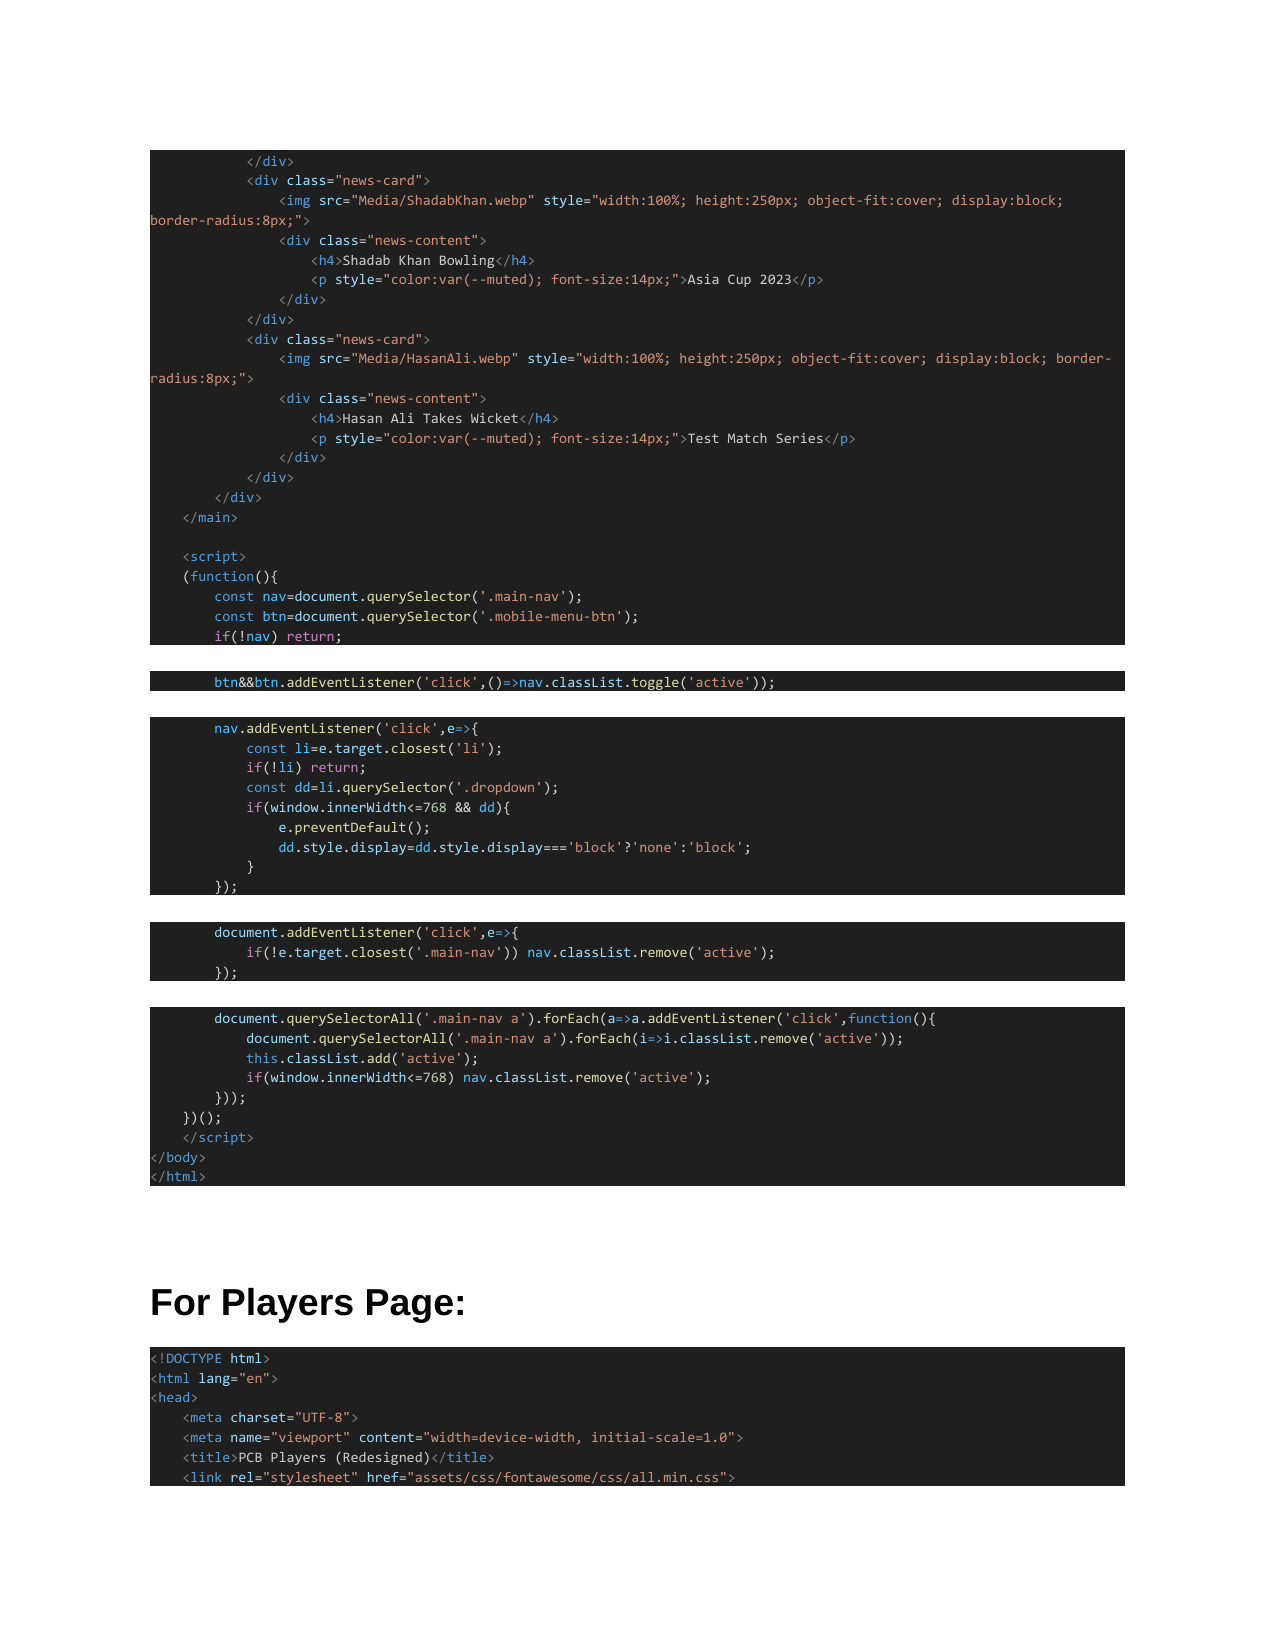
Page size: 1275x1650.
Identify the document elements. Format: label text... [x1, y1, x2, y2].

text })); [150, 1087, 1125, 1106]
text if(!li) return; [150, 757, 1125, 777]
text <img src="Media/HasanAli.webp" style="width:100%; height:250px; object-fit:cover; display:block; border-radius:8px;"> [150, 348, 1125, 387]
text })(); [150, 1106, 1125, 1126]
text <title>PCB Players (Redesigned)</title> [150, 1446, 1125, 1466]
text <div class="news-content"> [150, 229, 1125, 249]
text const li=e.target.closest('li'); [150, 737, 1125, 757]
text btn&&btn.addEventListener('click',()=>nav.classList.toggle('active')); [150, 671, 1125, 691]
text </div> [150, 486, 1125, 506]
text if(window.innerWidth<=768) nav.classList.remove('active'); [150, 1067, 1125, 1087]
text <html lang="en"> [150, 1367, 1125, 1387]
text <meta charset="UTF-8"> [150, 1407, 1125, 1426]
text const dd=li.querySelector('.dropdown'); [150, 777, 1125, 796]
text </body> [150, 1146, 1125, 1166]
text <h4>Shadab Khan Bowling</h4> [150, 249, 1125, 269]
subtitle For Players Page: [150, 1281, 1125, 1324]
text } [150, 856, 1125, 876]
text </script> [150, 1126, 1125, 1146]
text <div class="news-card"> [150, 170, 1125, 189]
text if(window.innerWidth<=768 && dd){ [150, 796, 1125, 816]
text const nav=document.querySelector('.main-nav'); [150, 585, 1125, 605]
text (function(){ [150, 566, 1125, 585]
text </div> [150, 288, 1125, 308]
text <div class="news-content"> [150, 387, 1125, 407]
text </div> [150, 447, 1125, 467]
text this.classList.add('active'); [150, 1047, 1125, 1067]
text </html> [150, 1166, 1125, 1186]
text <img src="Media/ShadabKhan.webp" style="width:100%; height:250px; object-fit:cover; display:block; border-radius:8px;"> [150, 189, 1125, 229]
text <p style="color:var(--muted); font-size:14px;">Test Match Series</p> [150, 427, 1125, 447]
text if(!nav) return; [150, 625, 1125, 645]
text document.addEventListener('click',e=>{ [150, 922, 1125, 942]
text <div class="news-card"> [150, 328, 1125, 348]
text }); [150, 876, 1125, 895]
text <link rel="stylesheet" href="assets/css/fontawesome/css/all.min.css"> [150, 1466, 1125, 1486]
text if(!e.target.closest('.main-nav')) nav.classList.remove('active'); [150, 942, 1125, 961]
text </div> [150, 308, 1125, 328]
text <h4>Hasan Ali Takes Wicket</h4> [150, 407, 1125, 427]
text <meta name="viewport" content="width=device-width, initial-scale=1.0"> [150, 1426, 1125, 1446]
text const btn=document.querySelector('.mobile-menu-btn'); [150, 605, 1125, 625]
text nav.addEventListener('click',e=>{ [150, 717, 1125, 737]
text <head> [150, 1387, 1125, 1407]
text </main> [150, 506, 1125, 526]
text </div> [150, 467, 1125, 486]
text <!DOCTYPE html> [150, 1347, 1125, 1367]
text dd.style.display=dd.style.display==='block'?'none':'block'; [150, 836, 1125, 856]
text <script> [150, 546, 1125, 566]
text document.querySelectorAll('.main-nav a').forEach(a=>a.addEventListener('click',function(){ [150, 1007, 1125, 1027]
text }); [150, 961, 1125, 981]
text e.preventDefault(); [150, 816, 1125, 836]
text </div> [150, 150, 1125, 170]
text <p style="color:var(--muted); font-size:14px;">Asia Cup 2023</p> [150, 269, 1125, 288]
text document.querySelectorAll('.main-nav a').forEach(i=>i.classList.remove('active')); [150, 1027, 1125, 1047]
